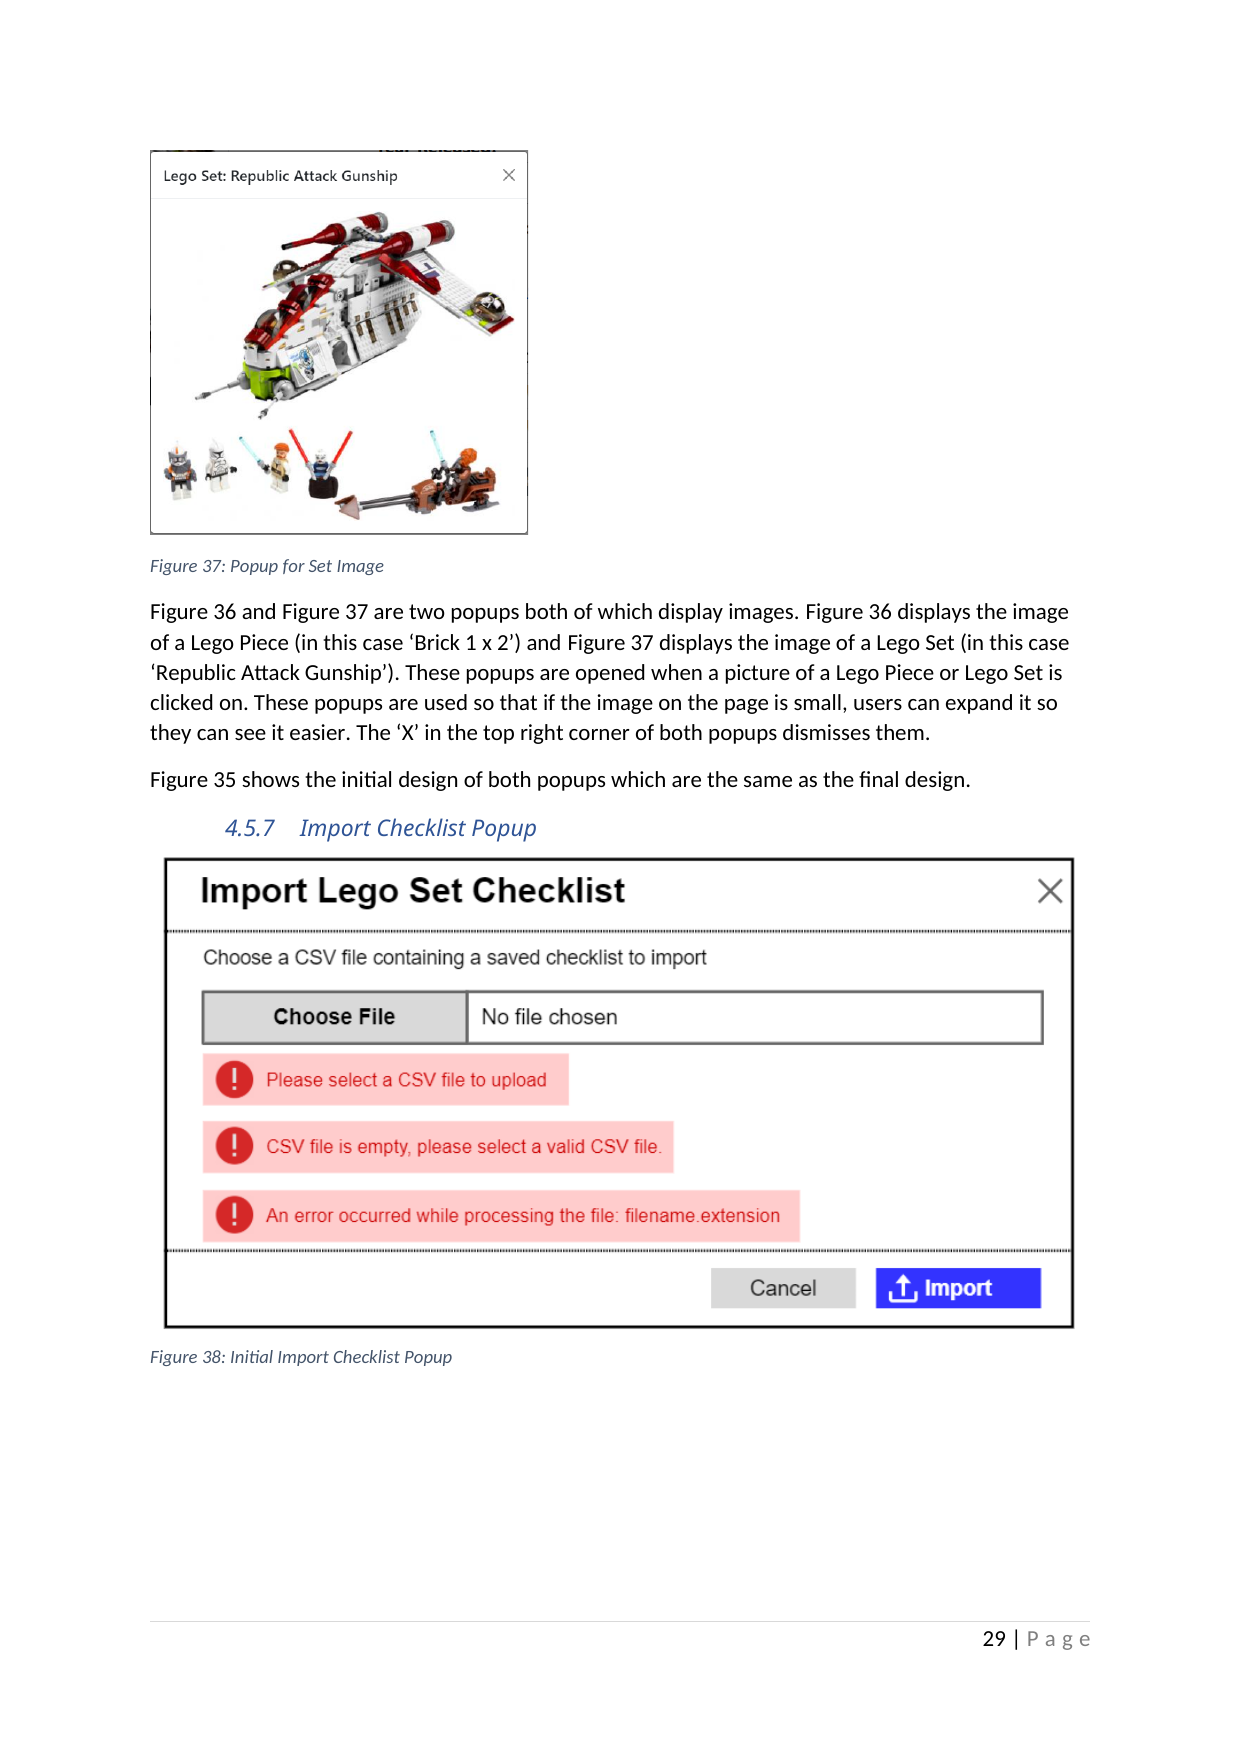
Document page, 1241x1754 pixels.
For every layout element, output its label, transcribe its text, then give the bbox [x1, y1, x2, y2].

text Figure 35 shows the initial design of both popups which are the same as the final design. [150, 765, 1090, 793]
picture [150, 150, 529, 535]
text Figure 36 and Figure 37 are two popups both of which display images. Figure 36 displays the image of a Lego Piece (in this case ‘Brick 1 x 2’) and Figure 37 displays the image of a Lego Set (in this case ‘Republic Attack Gunship’). These popups are opened when a picture of a Lego Piece or Lego Set is clicked on. These popups are used so that if the image on the page is small, users can expand it so they can see it easier. The ‘X’ in the top right corner of both popups dismisses them. [150, 597, 1090, 746]
subtitle Import Checklist Popup [225, 812, 1090, 843]
picture [150, 845, 1091, 1344]
